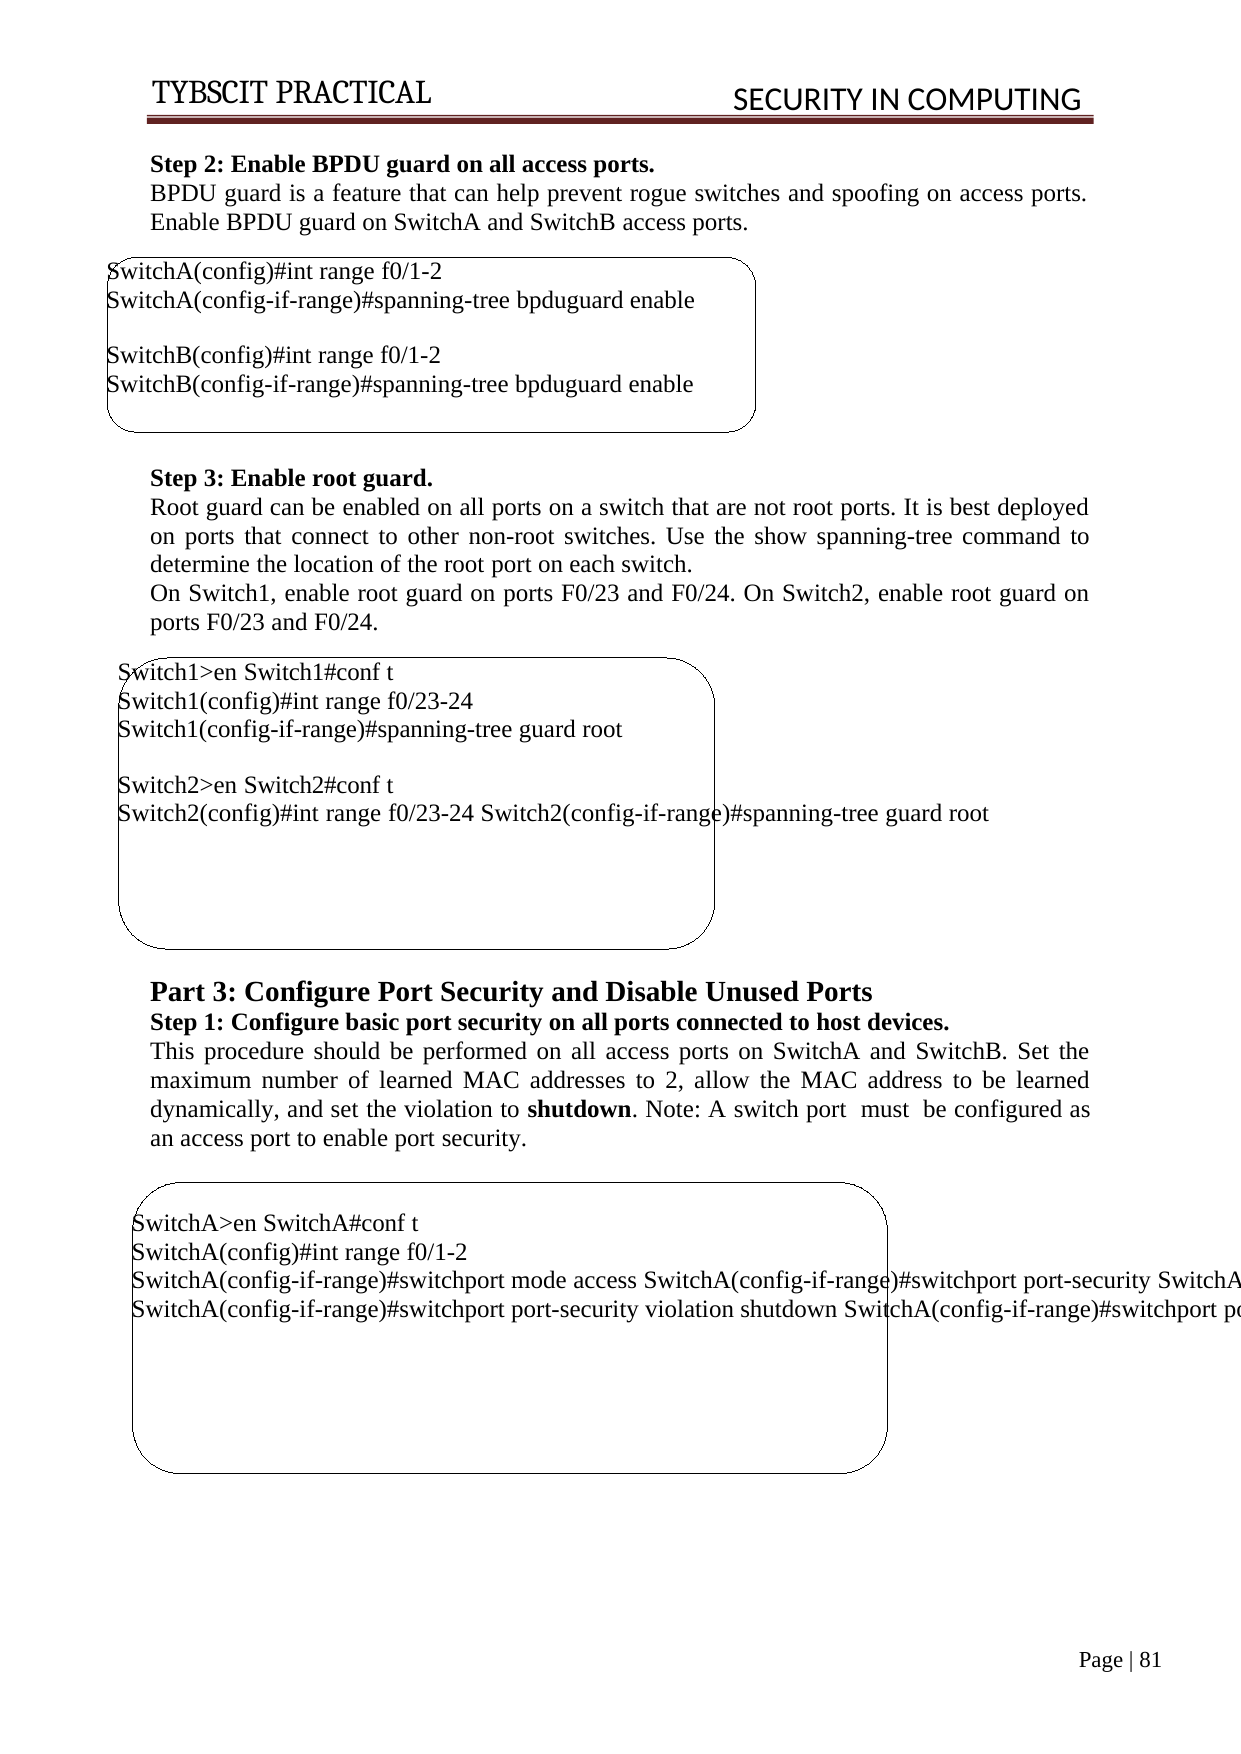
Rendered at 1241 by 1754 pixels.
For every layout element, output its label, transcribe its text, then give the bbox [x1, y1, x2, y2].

text Root guard can be enabled on all ports on a switch that are not root ports. It is best deployed on ports that connect to other non-root switches. Use the show spanning-tree command to determine the location of the root port on each switch. [150, 492, 1091, 578]
subtitle Part 3: Configure Port Security and Disable Unused Ports [150, 974, 1171, 1008]
subtitle Step 2: Enable BPDU guard on all access ports. [150, 150, 1171, 178]
text BPDU guard is a feature that can help prevent rogue switches and spoofing on access ports. Enable BPDU guard on SwitchA and SwitchB access ports. [150, 178, 1089, 236]
subtitle Step 1: Configure basic port security on all ports connected to host devices. [150, 1008, 1171, 1036]
subtitle Step 3: Enable root guard. [150, 464, 1171, 492]
text This procedure should be performed on all access ports on SwitchA and SwitchB. Set the maximum number of learned MAC addresses to 2, allow the MAC address to be learned dynamically, and set the violation to shutdown. Note: A switch port must be configured as an access port to enable port security. [150, 1036, 1091, 1151]
text On Switch1, enable root guard on ports F0/23 and F0/24. On Switch2, enable root guard on ports F0/23 and F0/24. [150, 578, 1091, 636]
